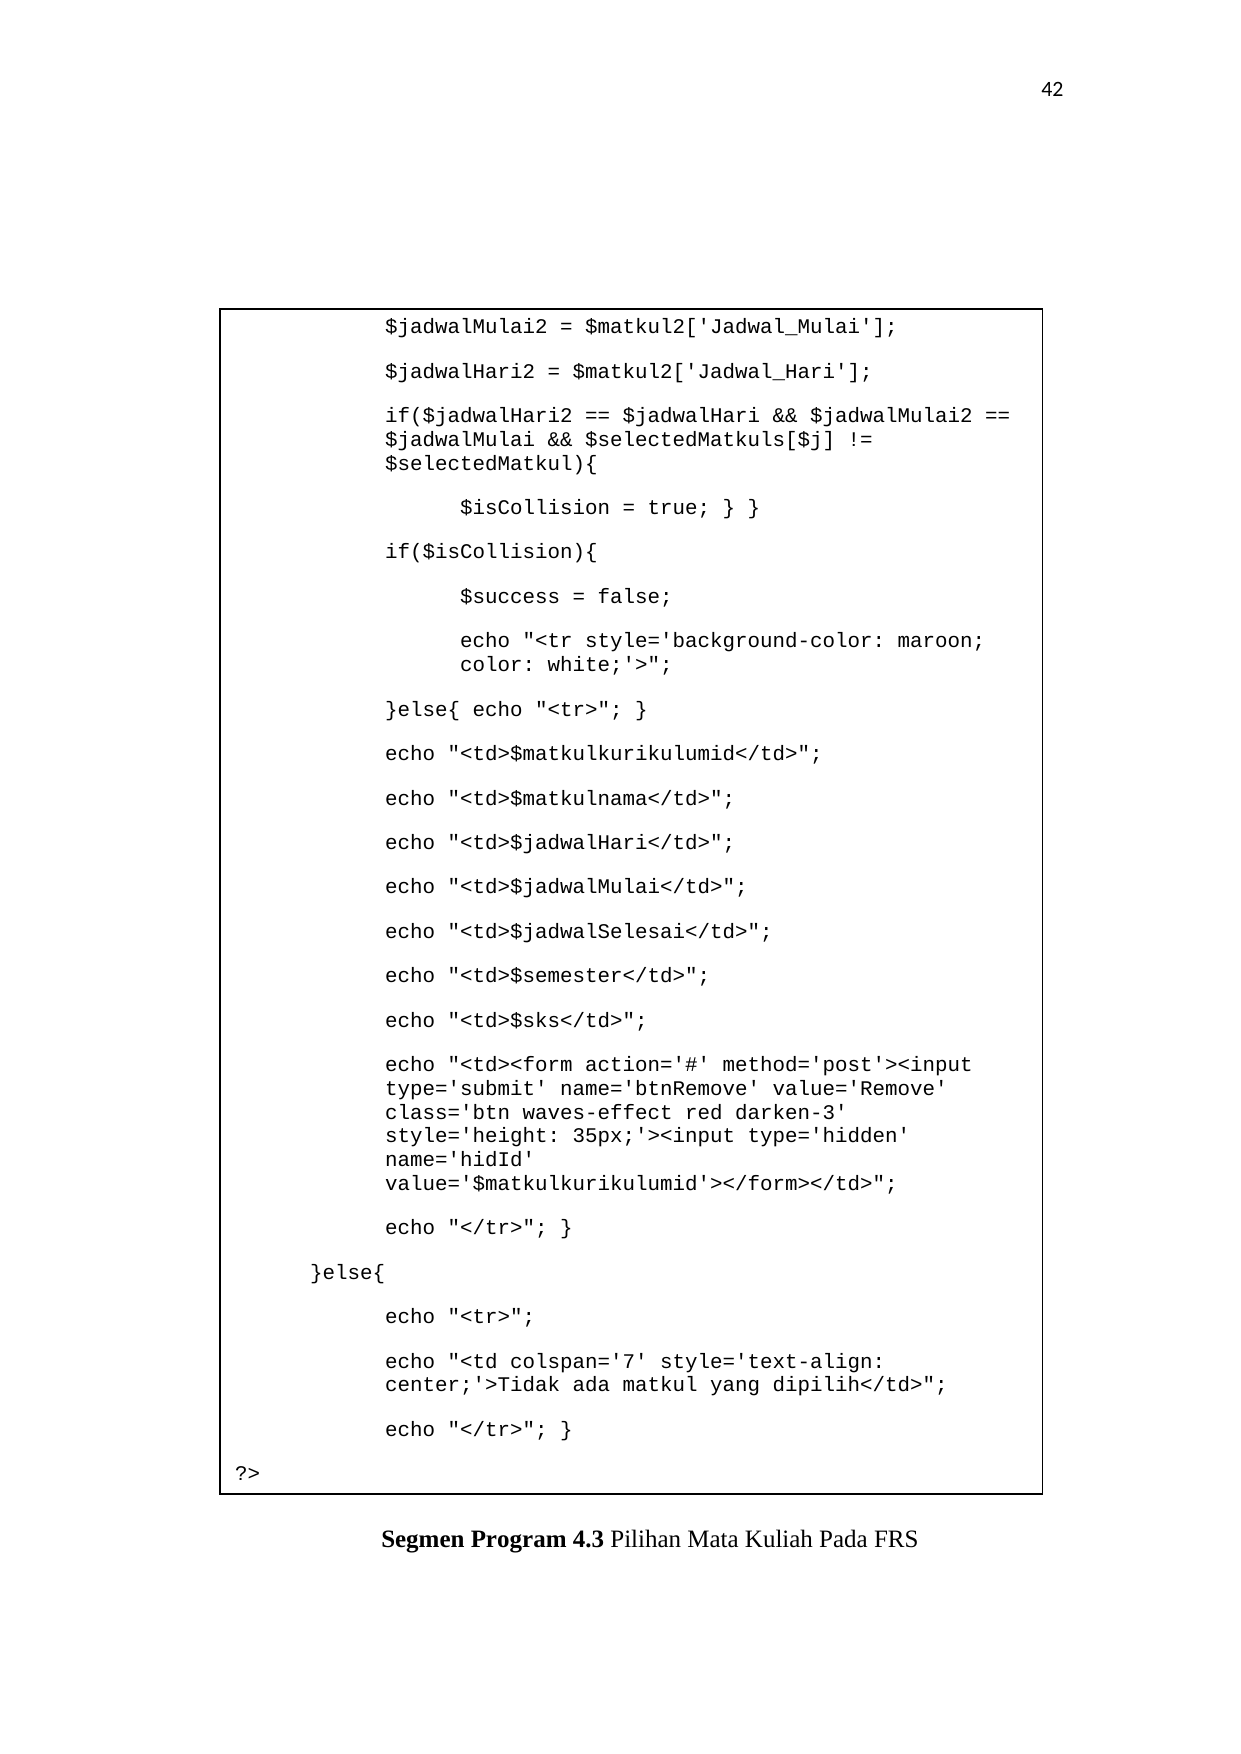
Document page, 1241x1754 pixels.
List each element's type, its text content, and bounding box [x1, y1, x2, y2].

text Segmen Program 4.3 Pilihan Mata Kuliah Pada FRS [236, 279, 1063, 1553]
